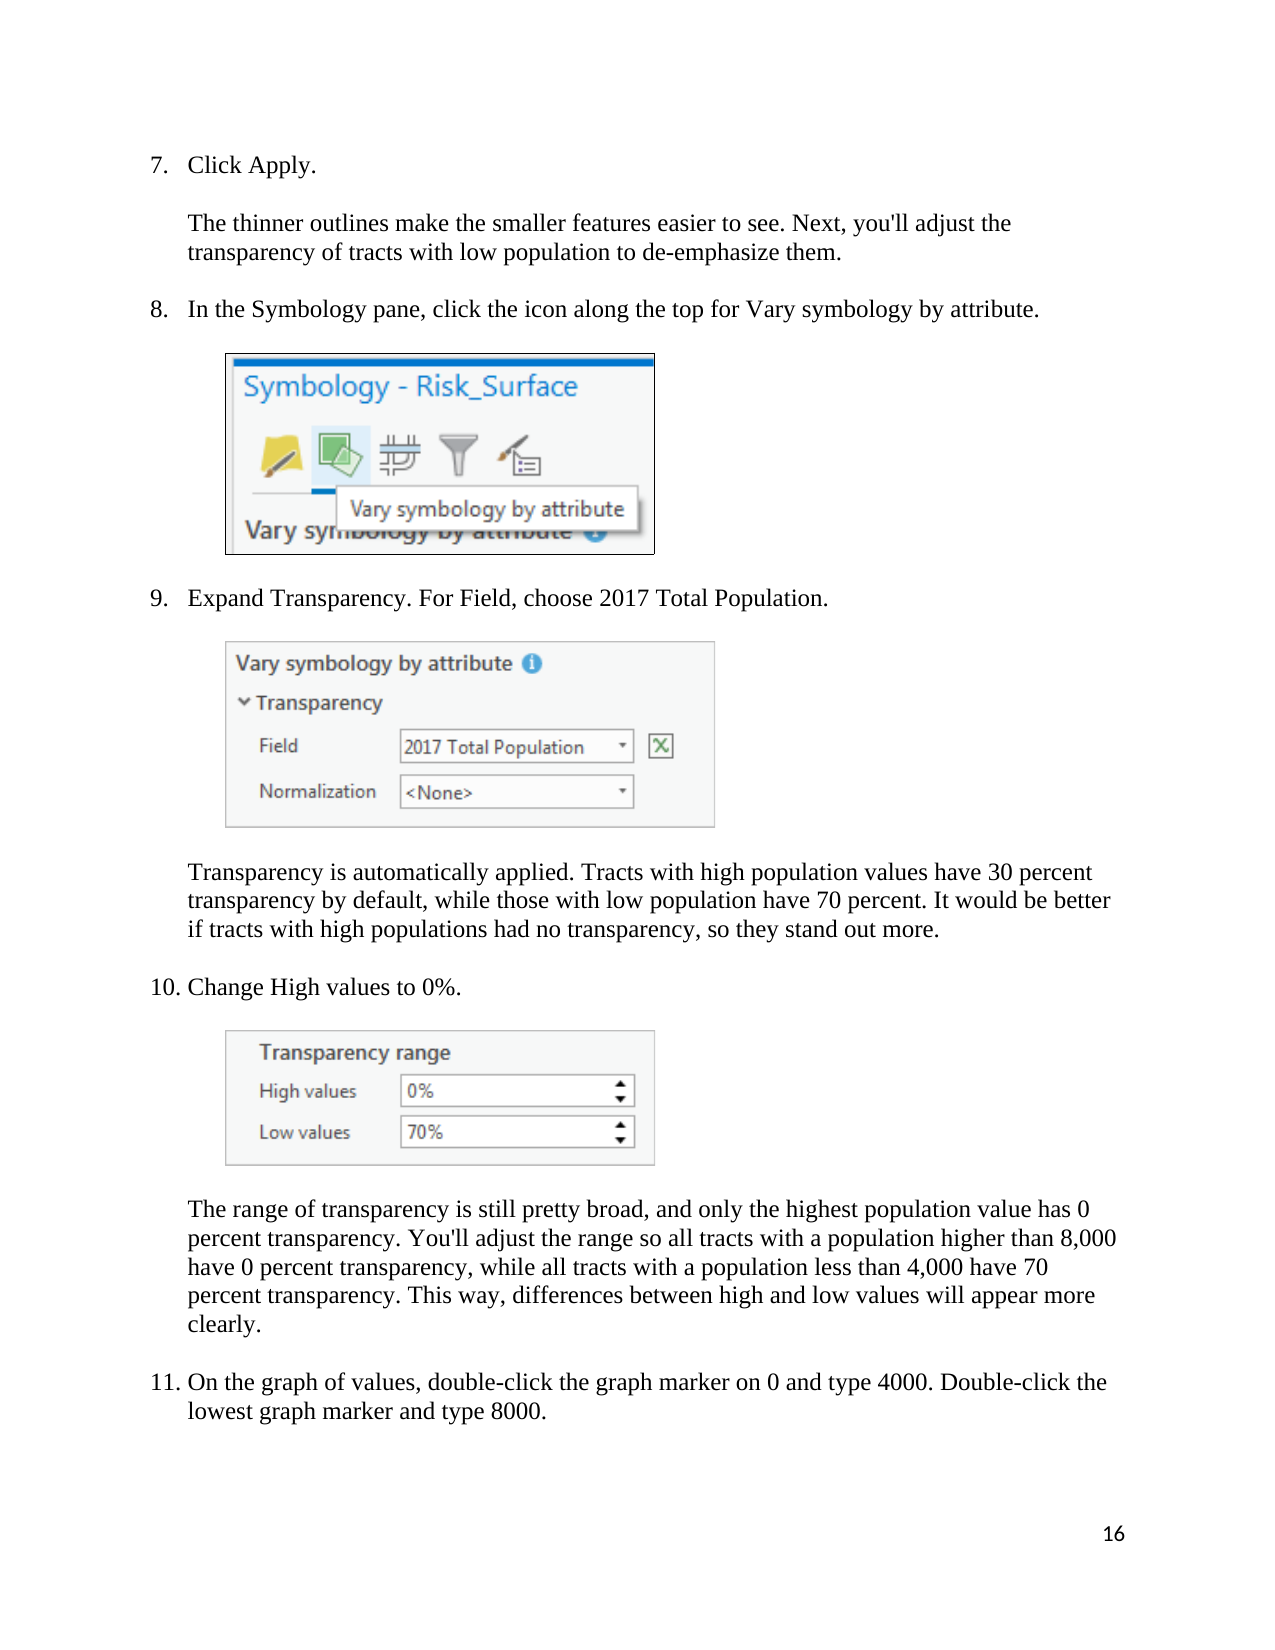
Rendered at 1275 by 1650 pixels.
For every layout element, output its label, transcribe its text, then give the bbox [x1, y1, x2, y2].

picture [225, 641, 715, 828]
list On the graph of values, double-click the graph marker on 0 and type 4000. Double-click the lowest graph marker and type 8000. [150, 1367, 1125, 1425]
picture [226, 354, 654, 554]
list In the Symbology pane, click the icon along the top for Vary symbology by attribute. [150, 294, 1125, 323]
list Change High values to 0%. [150, 972, 1125, 1001]
text The range of transparency is still pretty broad, and only the highest population value has 0 percent transparency. You'll adjust the range so all tracts with a population higher than 8,000 have 0 percent transparency, while all tracts with a population less than 4,000 have 70 percent transparency. This way, differences between high and low values will appear more clearly. [187, 1194, 1125, 1338]
list Expand Transparency. For Field, choose 2017 Total Population. [150, 583, 1125, 612]
picture [225, 1030, 655, 1166]
list Click Apply. [150, 150, 1125, 179]
text The thinner outlines make the smaller features easier to see. Next, you'll adjust the transparency of tracts with low population to de-emphasize them. [187, 208, 1125, 265]
text Transparency is automatically applied. Tracts with high population values have 30 percent transparency by default, while those with low population have 70 percent. It would be better if tracts with high populations had no transparency, so they stand out more. [187, 857, 1125, 943]
